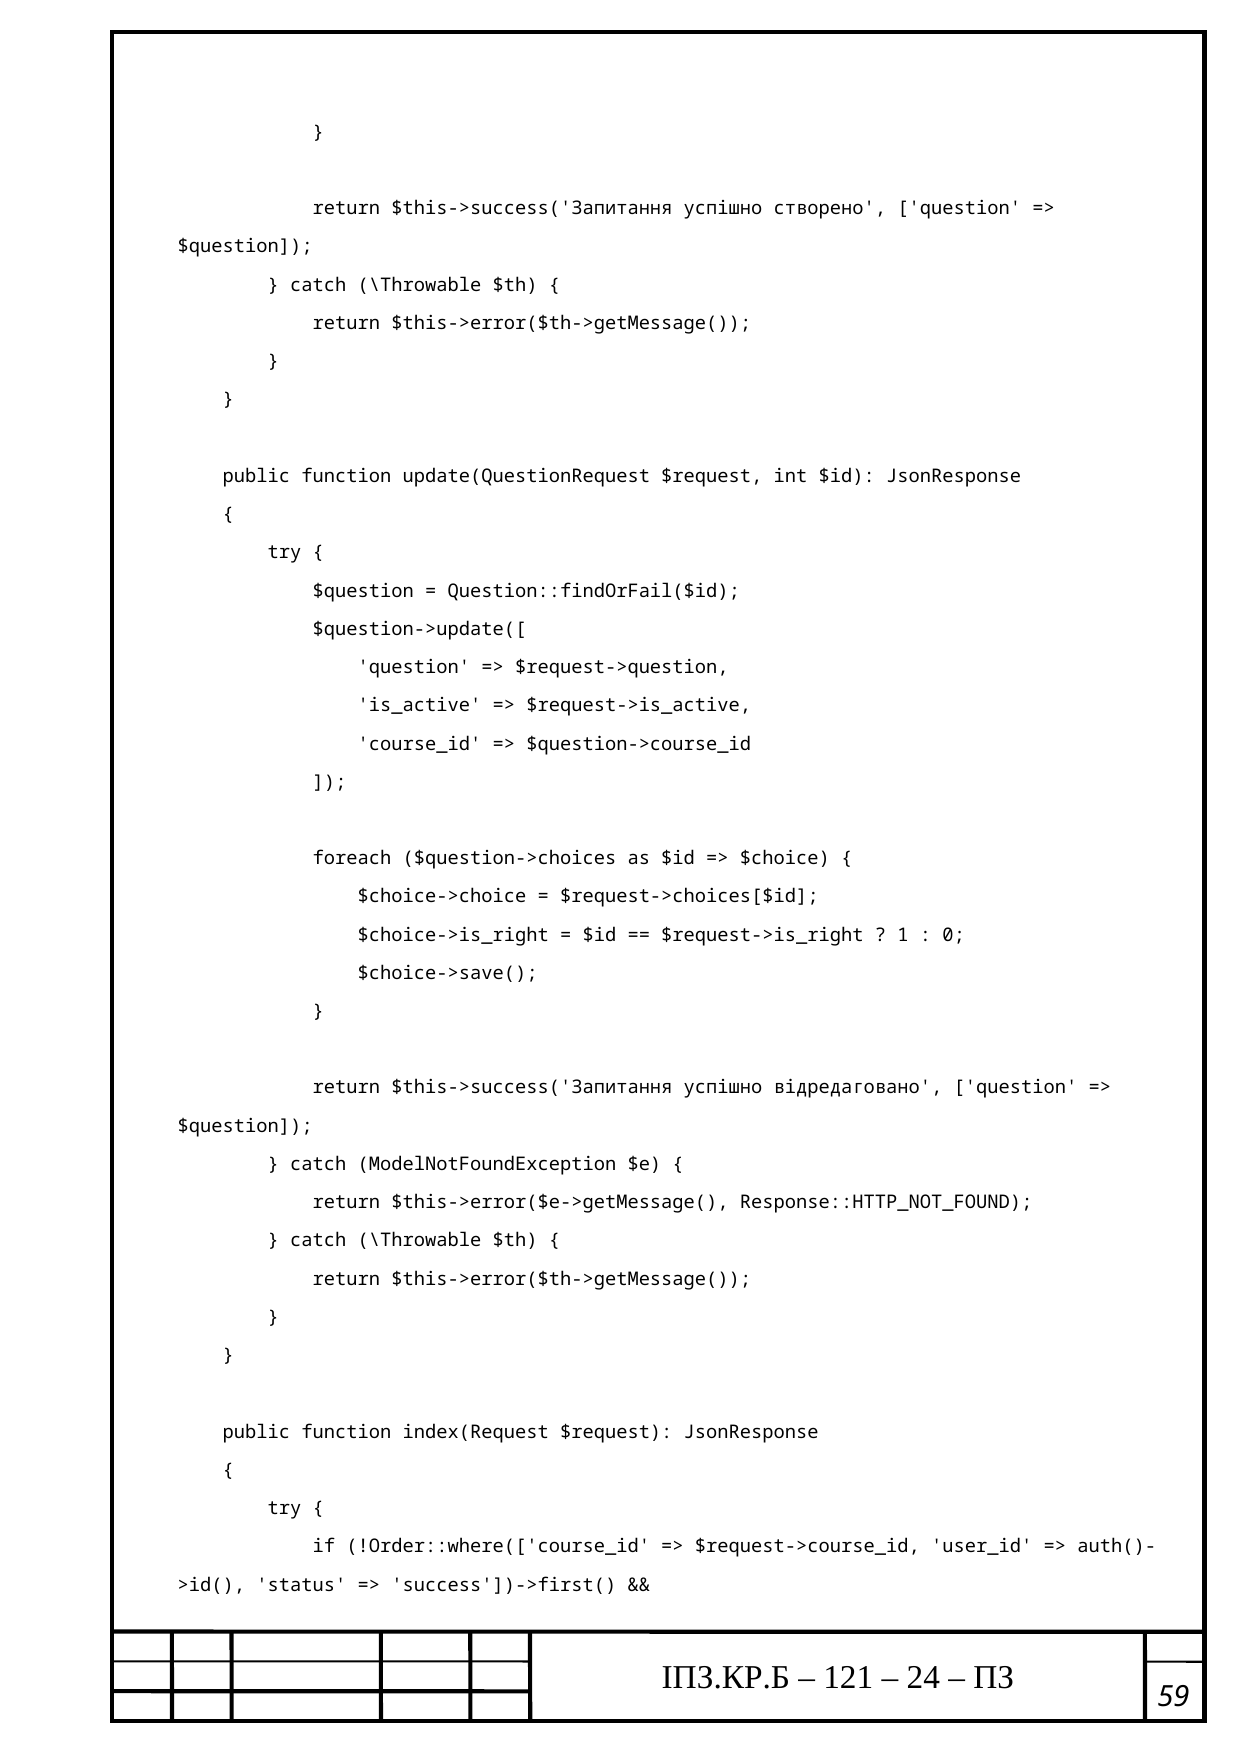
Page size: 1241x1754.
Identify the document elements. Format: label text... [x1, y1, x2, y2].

text } catch (ModelNotFoundException $e) { [177, 1150, 1181, 1176]
text { [177, 1456, 1181, 1482]
text $choice->is_right = $id == $request->is_right ? 1 : 0; [177, 921, 1181, 946]
text try { [177, 1494, 1181, 1520]
text return $this->error($e->getMessage(), Response::HTTP_NOT_FOUND); [177, 1188, 1181, 1214]
text return $this->success('Запитання успішно відредаговано', ['question' => $question]); [177, 1074, 1181, 1138]
text return $this->error($th->getMessage()); [177, 1265, 1181, 1291]
text 'is_active' => $request->is_active, [177, 692, 1181, 717]
text 'question' => $request->question, [177, 653, 1181, 679]
text } [177, 347, 1181, 373]
text } [177, 997, 1181, 1023]
text } [177, 1303, 1181, 1329]
text try { [177, 539, 1181, 564]
text $question = Question::findOrFail($id); [177, 577, 1181, 602]
text 'course_id' => $question->course_id [177, 730, 1181, 755]
text } [177, 1341, 1181, 1367]
text } [177, 386, 1181, 411]
text } catch (\Throwable $th) { [177, 1227, 1181, 1252]
text $choice->save(); [177, 959, 1181, 985]
text $choice->choice = $request->choices[$id]; [177, 883, 1181, 908]
text } catch (\Throwable $th) { [177, 271, 1181, 297]
text ]); [177, 768, 1181, 793]
text if (!Order::where(['course_id' => $request->course_id, 'user_id' => auth()->id(), 'status' => 'success'])->first() && [177, 1533, 1181, 1596]
text } [177, 118, 1181, 144]
text public function index(Request $request): JsonResponse [177, 1418, 1181, 1443]
text $question->update([ [177, 615, 1181, 641]
text return $this->error($th->getMessage()); [177, 309, 1181, 335]
text return $this->success('Запитання успішно створено', ['question' => $question]); [177, 194, 1181, 258]
text public function update(QuestionRequest $request, int $id): JsonResponse [177, 462, 1181, 488]
text { [177, 500, 1181, 526]
text foreach ($question->choices as $id => $choice) { [177, 844, 1181, 870]
